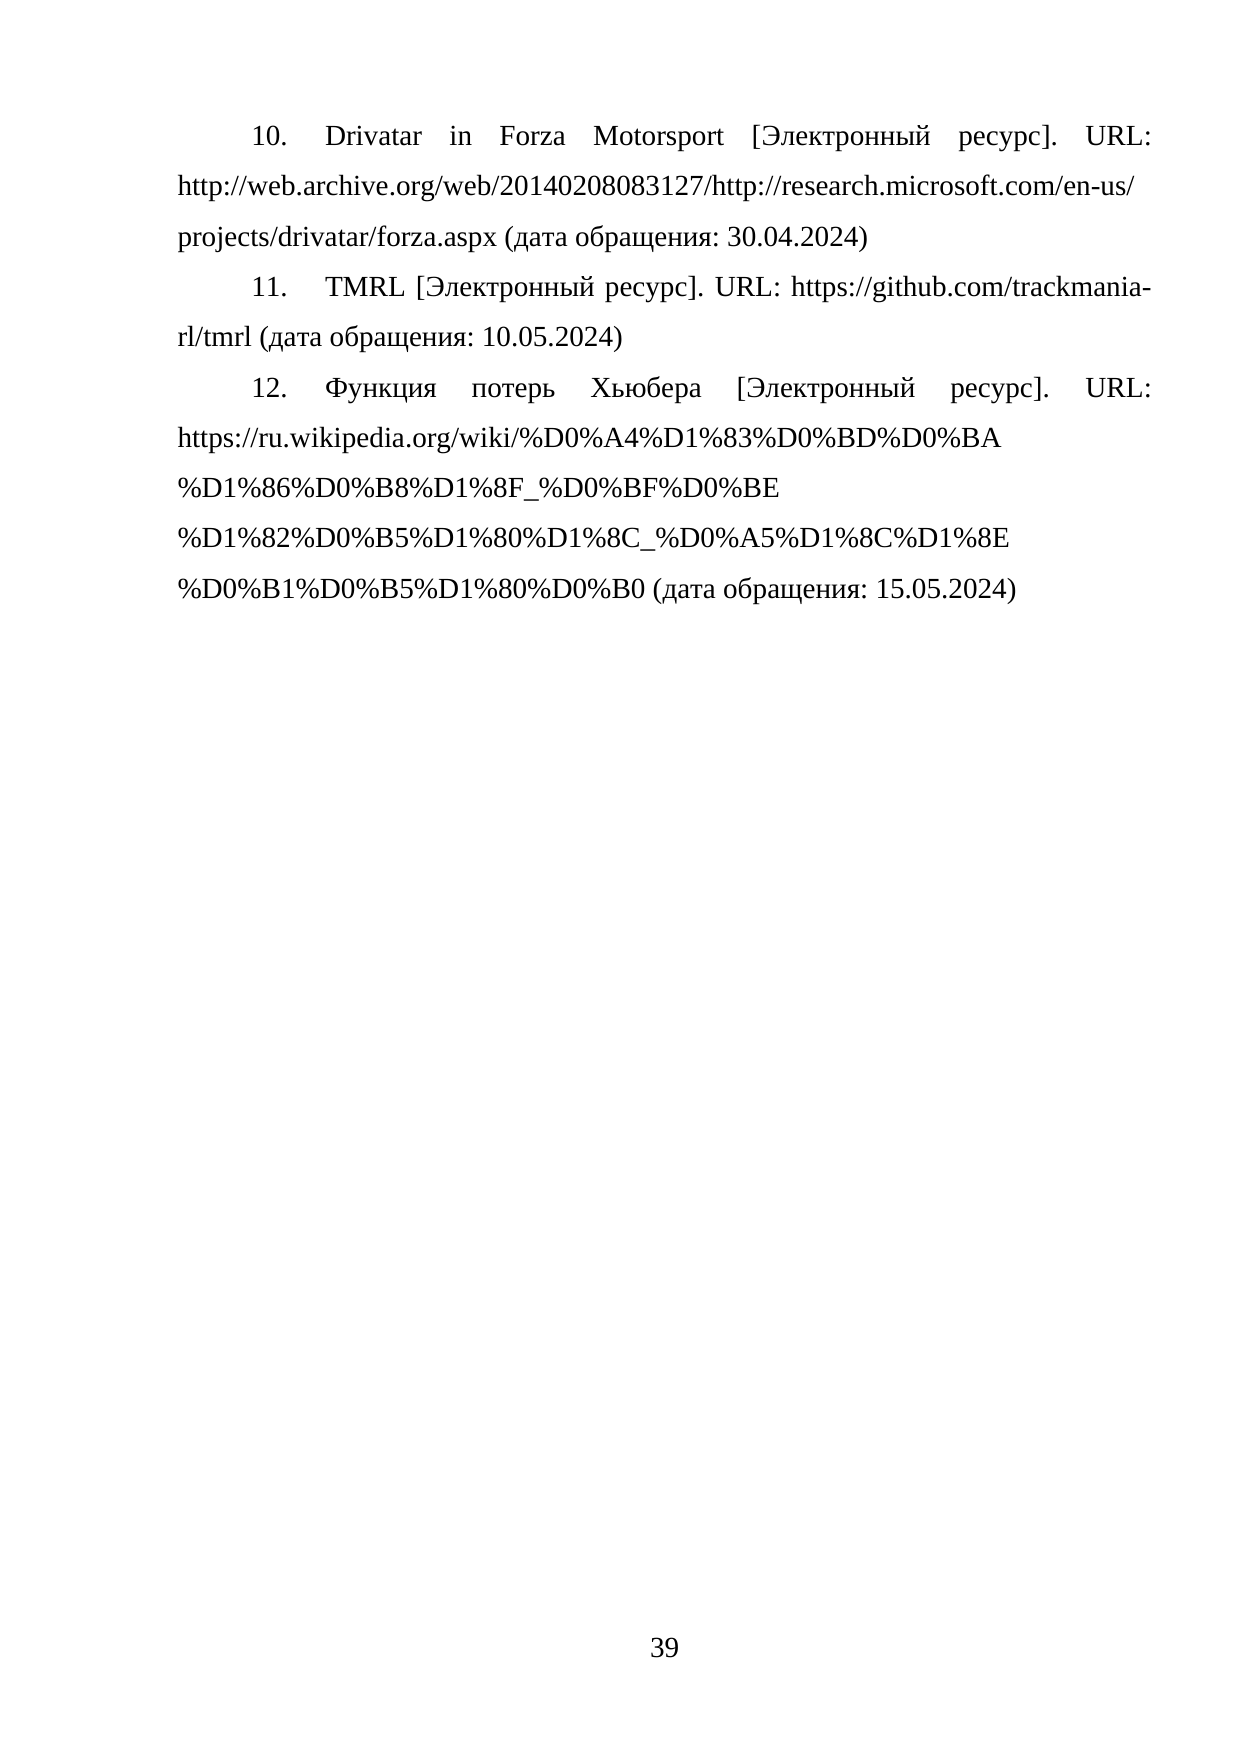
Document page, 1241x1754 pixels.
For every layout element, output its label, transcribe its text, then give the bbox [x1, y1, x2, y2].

list TMRL [Электронный ресурс]. URL: https://github.com/trackmania-rl/tmrl (дата обращения: 10.05.2024) [177, 269, 1152, 353]
list Drivatar in Forza Motorsport [Электронный ресурс]. URL: http://web.archive.org/web/20140208083127/http://research.microsoft.com/en-us/projects/drivatar/forza.aspx (дата обращения: 30.04.2024) [177, 118, 1152, 252]
list Функция потерь Хьюбера [Электронный ресурс]. URL: https://ru.wikipedia.org/wiki/%D0%A4%D1%83%D0%BD%D0%BA%D1%86%D0%B8%D1%8F_%D0%BF%D0%BE%D1%82%D0%B5%D1%80%D1%8C_%D0%A5%D1%8C%D1%8E%D0%B1%D0%B5%D1%80%D0%B0 (дата обращения: 15.05.2024) [177, 370, 1152, 604]
